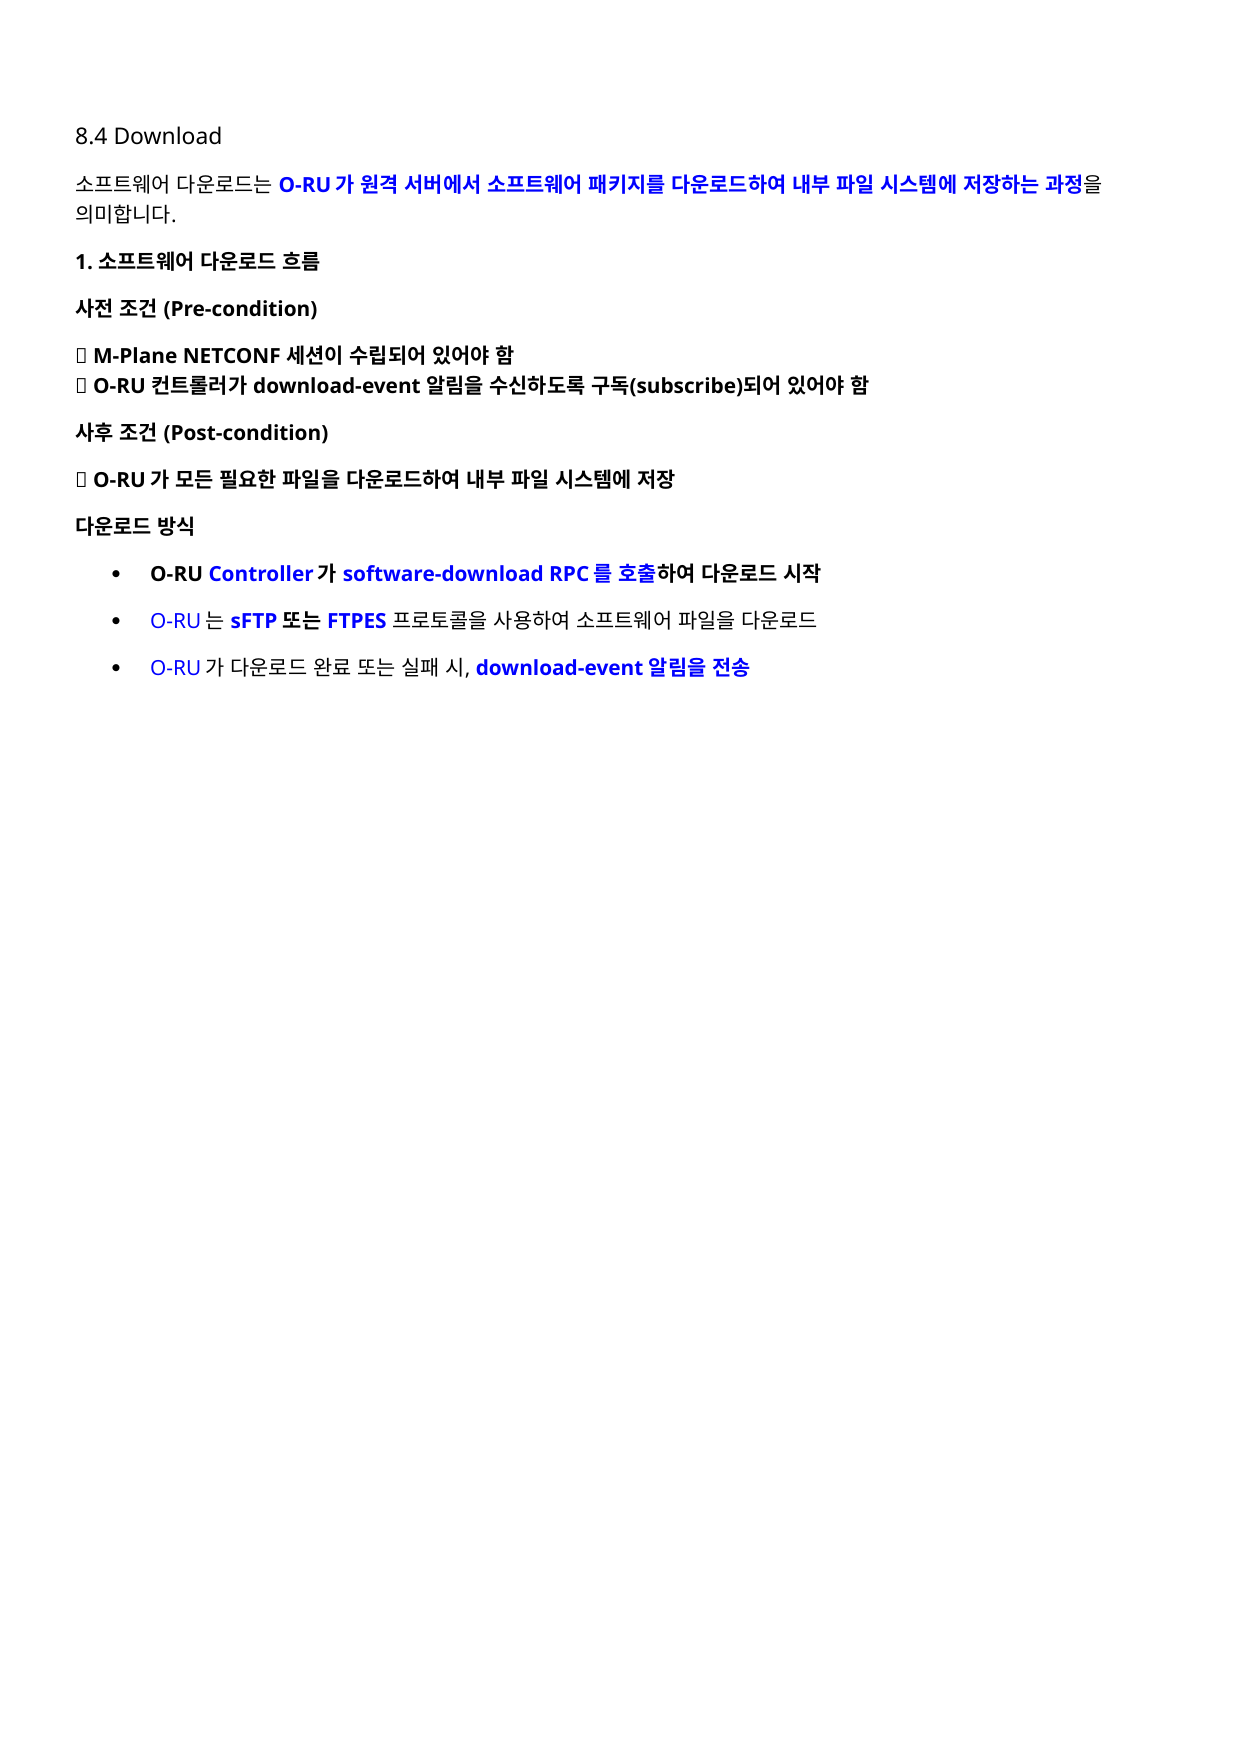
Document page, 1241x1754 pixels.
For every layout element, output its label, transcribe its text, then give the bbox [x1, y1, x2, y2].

text 1. 소프트웨어 다운로드 흐름 [75, 245, 1165, 276]
list O-RU가 다운로드 완료 또는 실패 시, download-event 알림을 전송 [112, 651, 1165, 682]
text 소프트웨어 다운로드는 O-RU가 원격 서버에서 소프트웨어 패키지를 다운로드하여 내부 파일 시스템에 저장하는 과정을 의미합니다. [75, 168, 1165, 229]
list O-RU는 sFTP 또는 FTPES 프로토콜을 사용하여 소프트웨어 파일을 다운로드 [112, 604, 1165, 635]
text 다운로드 방식 [75, 511, 1165, 541]
text ✅ M-Plane NETCONF 세션이 수립되어 있어야 함 ✅ O-RU 컨트롤러가 download-event 알림을 수신하도록 구독(subscribe)되어 있어야 함 [75, 339, 1165, 400]
text 사전 조건 (Pre-condition) [75, 292, 1165, 323]
text 사후 조건 (Post-condition) [75, 417, 1165, 447]
list O-RU Controller가 software-download RPC를 호출하여 다운로드 시작 [112, 557, 1165, 588]
text ✅ O-RU가 모든 필요한 파일을 다운로드하여 내부 파일 시스템에 저장 [75, 463, 1165, 494]
subtitle 8.4 Download [75, 120, 1165, 151]
